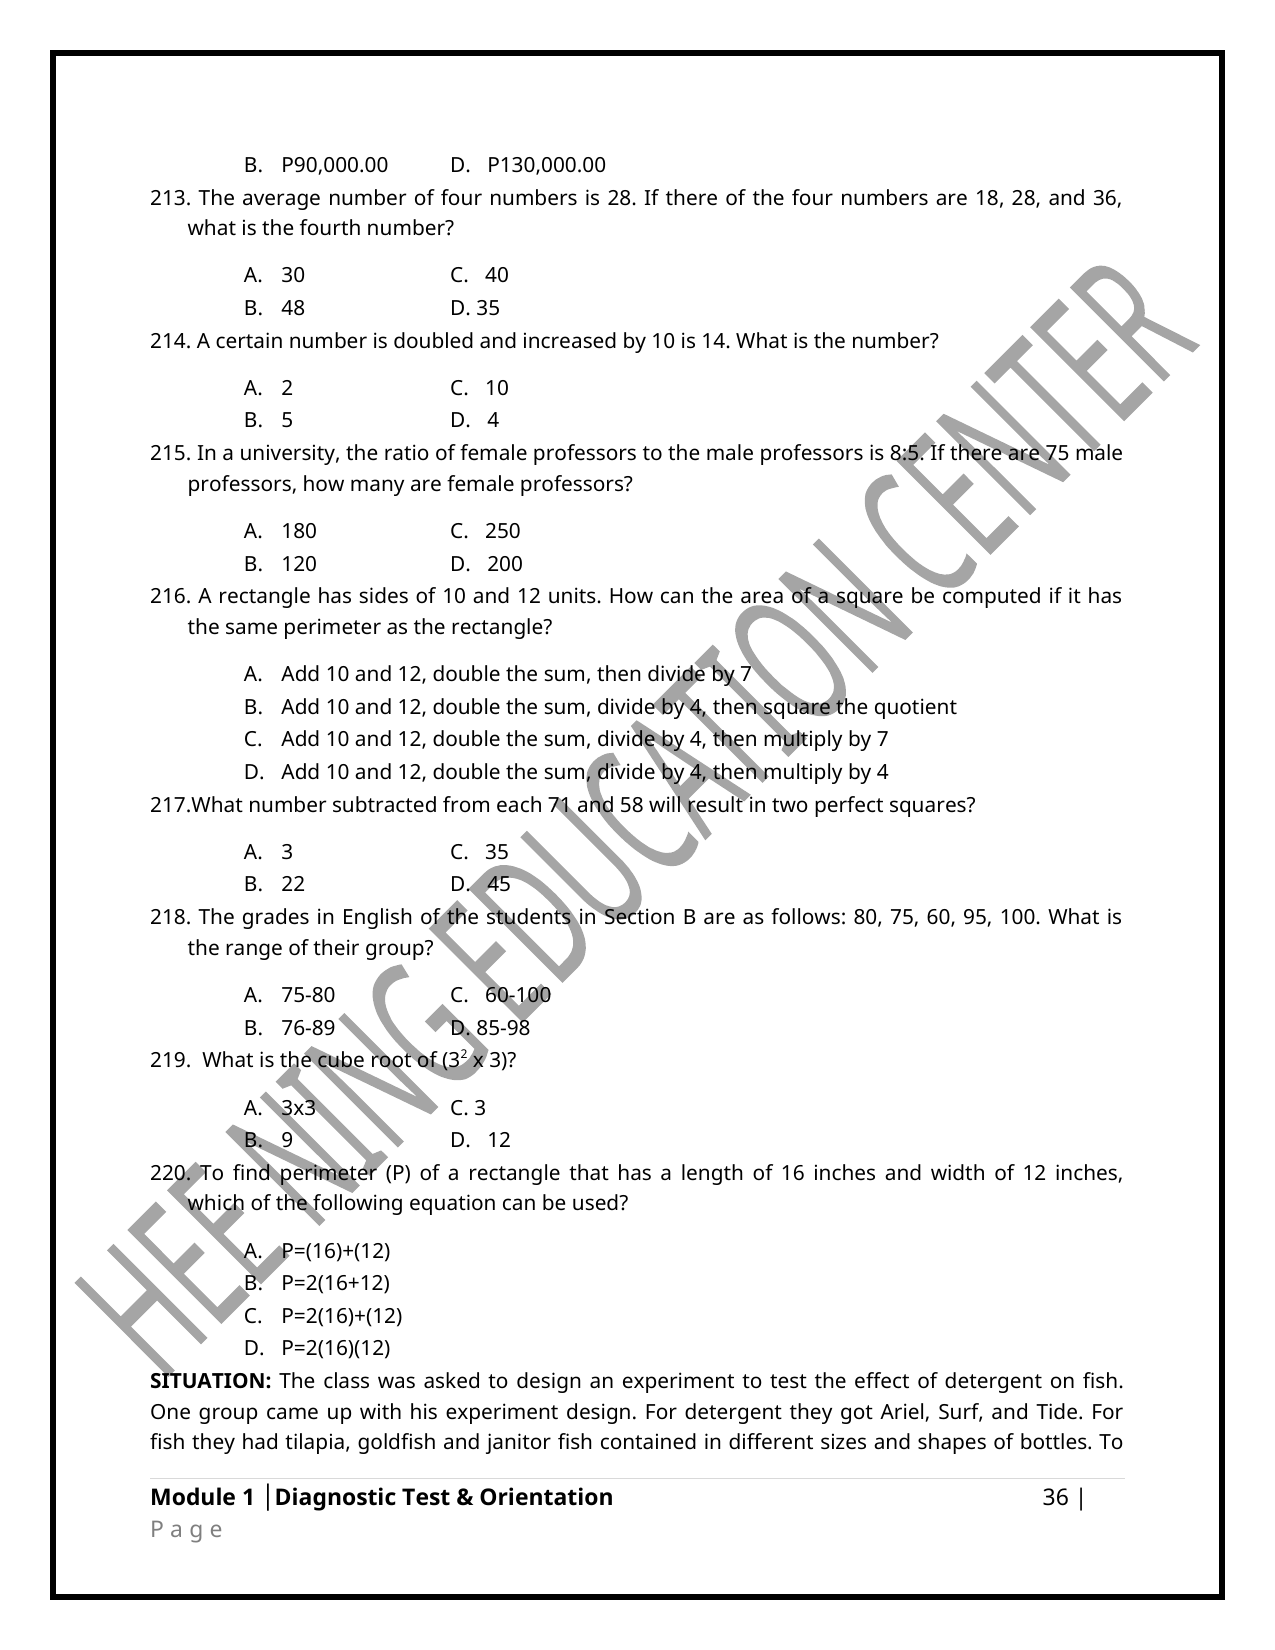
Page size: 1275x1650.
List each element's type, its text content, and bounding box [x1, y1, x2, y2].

text 215. In a university, the ratio of female professors to the male professors is 8:5. If there are 75 male professors, how many are female professors? [150, 438, 1125, 497]
text 219. What is the cube root of (32 x 3)? [150, 1045, 1125, 1074]
list P=2(16)+(12) [244, 1301, 1125, 1329]
text 218. The grades in English of the students in Section B are as follows: 80, 75, 60, 95, 100. What is the range of their group? [150, 902, 1125, 961]
list Add 10 and 12, double the sum, divide by 4, then multiply by 7 [244, 724, 1125, 753]
list 75-80 C. 60-100 [244, 980, 1125, 1008]
list 22 D. 45 [244, 869, 1125, 898]
list 30 C. 40 [244, 261, 1125, 289]
list 120 D. 200 [244, 549, 1125, 577]
text 213. The average number of four numbers is 28. If there of the four numbers are 18, 28, and 36, what is the fourth number? [150, 183, 1125, 242]
text 217.What number subtracted from each 71 and 58 will result in two perfect squares? [150, 790, 1125, 818]
text 214. A certain number is doubled and increased by 10 is 14. What is the number? [150, 326, 1125, 354]
list 3 C. 35 [244, 837, 1125, 865]
list 3x3 C. 3 [244, 1093, 1125, 1121]
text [150, 1366, 1125, 1456]
list 48 D. 35 [244, 293, 1125, 322]
text 216. A rectangle has sides of 10 and 12 units. How can the area of a square be computed if it has the same perimeter as the rectangle? [150, 581, 1125, 640]
list 5 D. 4 [244, 406, 1125, 434]
list P=2(16)(12) [244, 1333, 1125, 1362]
list P90,000.00 D. P130,000.00 [244, 150, 1125, 178]
list Add 10 and 12, double the sum, divide by 4, then multiply by 4 [244, 757, 1125, 786]
text 220. To find perimeter (P) of a rectangle that has a length of 16 inches and width of 12 inches, which of the following equation can be used? [150, 1158, 1125, 1217]
list 76-89 D. 85-98 [244, 1013, 1125, 1041]
list P=2(16+12) [244, 1268, 1125, 1297]
list Add 10 and 12, double the sum, then divide by 7 [244, 659, 1125, 688]
list 180 C. 250 [244, 516, 1125, 544]
list 2 C. 10 [244, 373, 1125, 401]
list P=(16)+(12) [244, 1236, 1125, 1264]
list Add 10 and 12, double the sum, divide by 4, then square the quotient [244, 692, 1125, 720]
list 9 D. 12 [244, 1125, 1125, 1154]
